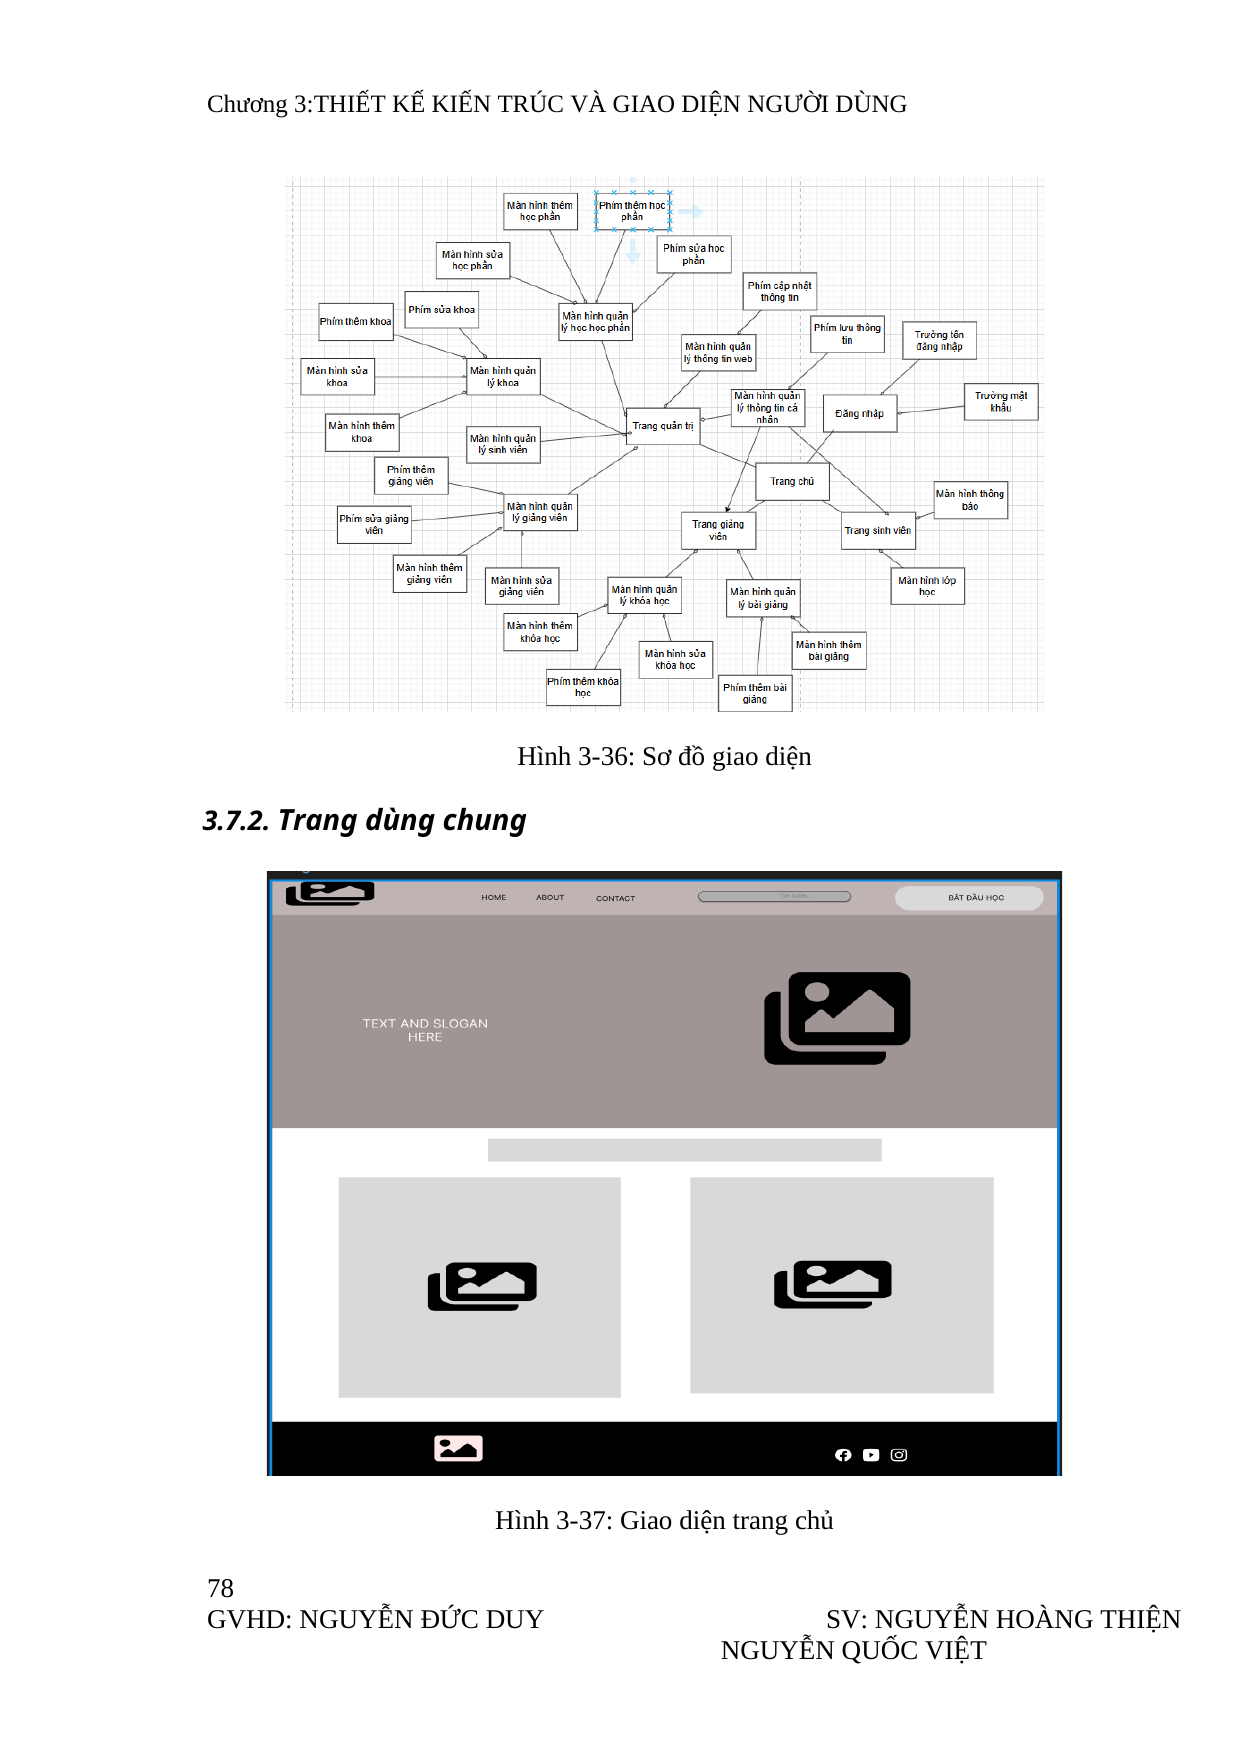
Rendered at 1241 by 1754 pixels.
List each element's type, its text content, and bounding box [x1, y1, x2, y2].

subtitle Trang dùng chung [202, 799, 1122, 839]
picture [266, 871, 1063, 1476]
picture [285, 177, 1044, 712]
